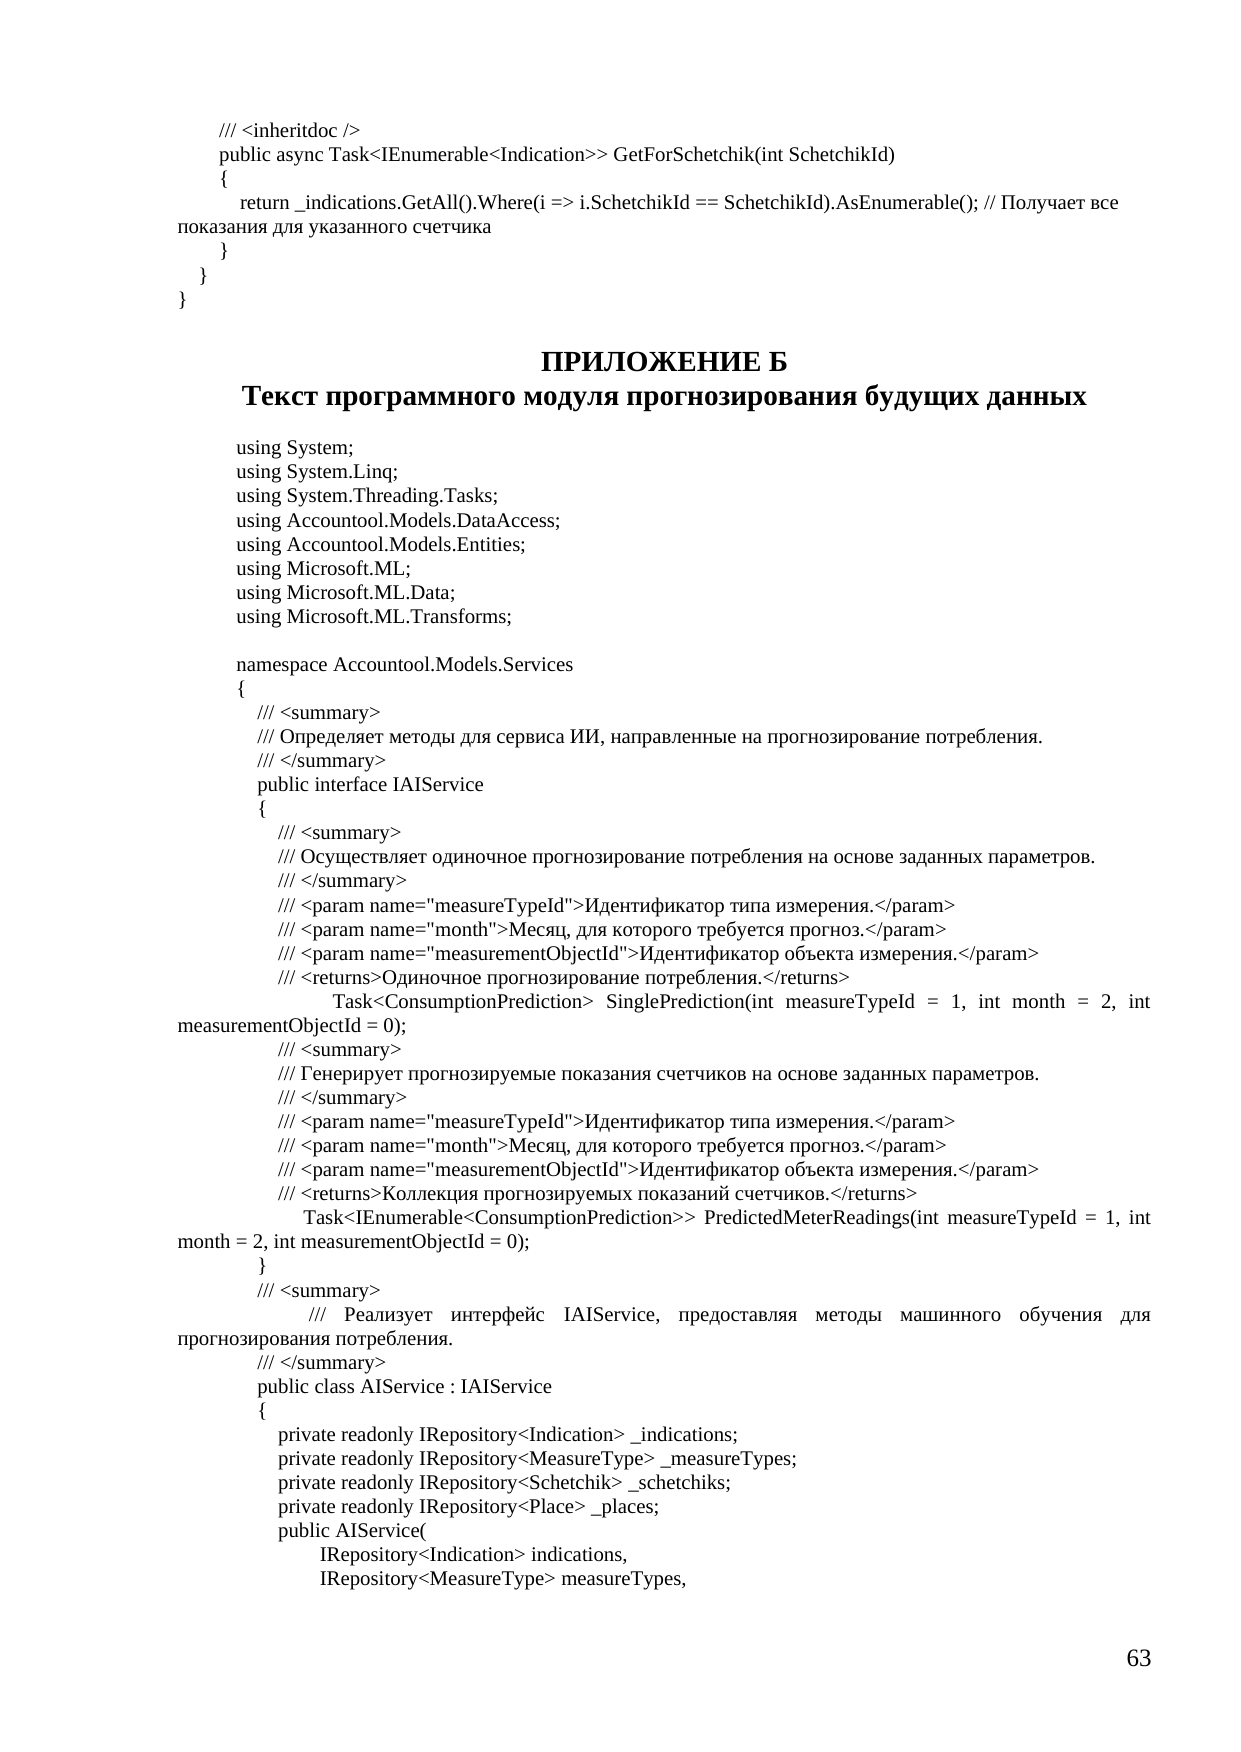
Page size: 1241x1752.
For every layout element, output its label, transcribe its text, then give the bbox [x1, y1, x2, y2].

text { [177, 166, 1152, 190]
text /// <param name="measurementObjectId">Идентификатор объекта измерения.</param> [177, 1157, 1152, 1181]
text /// <summary> [177, 1277, 1152, 1302]
text /// <summary> [177, 700, 1152, 724]
text private readonly IRepository<Schetchik> _schetchiks; [177, 1470, 1152, 1494]
text public async Task<IEnumerable<Indication>> GetForSchetchik(int SchetchikId) [177, 142, 1152, 166]
text private readonly IRepository<Place> _places; [177, 1494, 1152, 1518]
text Текст программного модуля прогнозирования будущих данных [177, 378, 1152, 411]
text Task<ConsumptionPrediction> SinglePrediction(int measureTypeId = 1, int month = 2, int measurementObjectId = 0); [177, 989, 1152, 1037]
text return _indications.GetAll().Where(i => i.SchetchikId == SchetchikId).AsEnumerable(); // Получает все показания для указанного счетчика [177, 190, 1152, 238]
text } [177, 238, 1152, 262]
text namespace Accountool.Models.Services [177, 652, 1152, 676]
text using Microsoft.ML.Data; [177, 580, 1152, 604]
text /// <inheritdoc /> [177, 118, 1152, 142]
text /// <param name="measurementObjectId">Идентификатор объекта измерения.</param> [177, 941, 1152, 965]
text public interface IAIService [177, 772, 1152, 796]
text /// <param name="month">Месяц, для которого требуется прогноз.</param> [177, 1133, 1152, 1157]
text /// </summary> [177, 1350, 1152, 1374]
text IRepository<Indication> indications, [177, 1542, 1152, 1566]
text /// <returns>Одиночное прогнозирование потребления.</returns> [177, 965, 1152, 989]
text using Microsoft.ML; [177, 556, 1152, 580]
text public class AIService : IAIService [177, 1374, 1152, 1398]
text /// </summary> [177, 868, 1152, 892]
text using System; [177, 435, 1152, 459]
text public AIService( [177, 1518, 1152, 1542]
text /// Реализует интерфейс IAIService, предоставляя методы машинного обучения для прогнозирования потребления. [177, 1302, 1152, 1350]
text { [177, 796, 1152, 820]
text /// <summary> [177, 1037, 1152, 1061]
text IRepository<MeasureType> measureTypes, [177, 1566, 1152, 1590]
text using System.Linq; [177, 459, 1152, 483]
text using Microsoft.ML.Transforms; [177, 604, 1152, 628]
text /// <param name="measureTypeId">Идентификатор типа измерения.</param> [177, 892, 1152, 917]
text /// <returns>Коллекция прогнозируемых показаний счетчиков.</returns> [177, 1181, 1152, 1205]
text /// <param name="month">Месяц, для которого требуется прогноз.</param> [177, 917, 1152, 941]
text } [177, 1253, 1152, 1277]
text /// </summary> [177, 1085, 1152, 1109]
text /// Осуществляет одиночное прогнозирование потребления на основе заданных параметров. [177, 844, 1152, 868]
text /// <summary> [177, 820, 1152, 844]
text /// Определяет методы для сервиса ИИ, направленные на прогнозирование потребления. [177, 724, 1152, 748]
text ПРИЛОЖЕНИЕ Б [177, 344, 1152, 378]
text using Accountool.Models.Entities; [177, 532, 1152, 556]
text /// Генерирует прогнозируемые показания счетчиков на основе заданных параметров. [177, 1061, 1152, 1085]
text /// <param name="measureTypeId">Идентификатор типа измерения.</param> [177, 1109, 1152, 1133]
text { [177, 676, 1152, 700]
text } [177, 262, 1152, 287]
text private readonly IRepository<MeasureType> _measureTypes; [177, 1446, 1152, 1470]
text using Accountool.Models.DataAccess; [177, 507, 1152, 532]
text /// </summary> [177, 748, 1152, 772]
text } [177, 287, 1152, 311]
text Task<IEnumerable<ConsumptionPrediction>> PredictedMeterReadings(int measureTypeId = 1, int month = 2, int measurementObjectId = 0); [177, 1205, 1152, 1253]
text using System.Threading.Tasks; [177, 483, 1152, 507]
text { [177, 1398, 1152, 1422]
text private readonly IRepository<Indication> _indications; [177, 1422, 1152, 1446]
